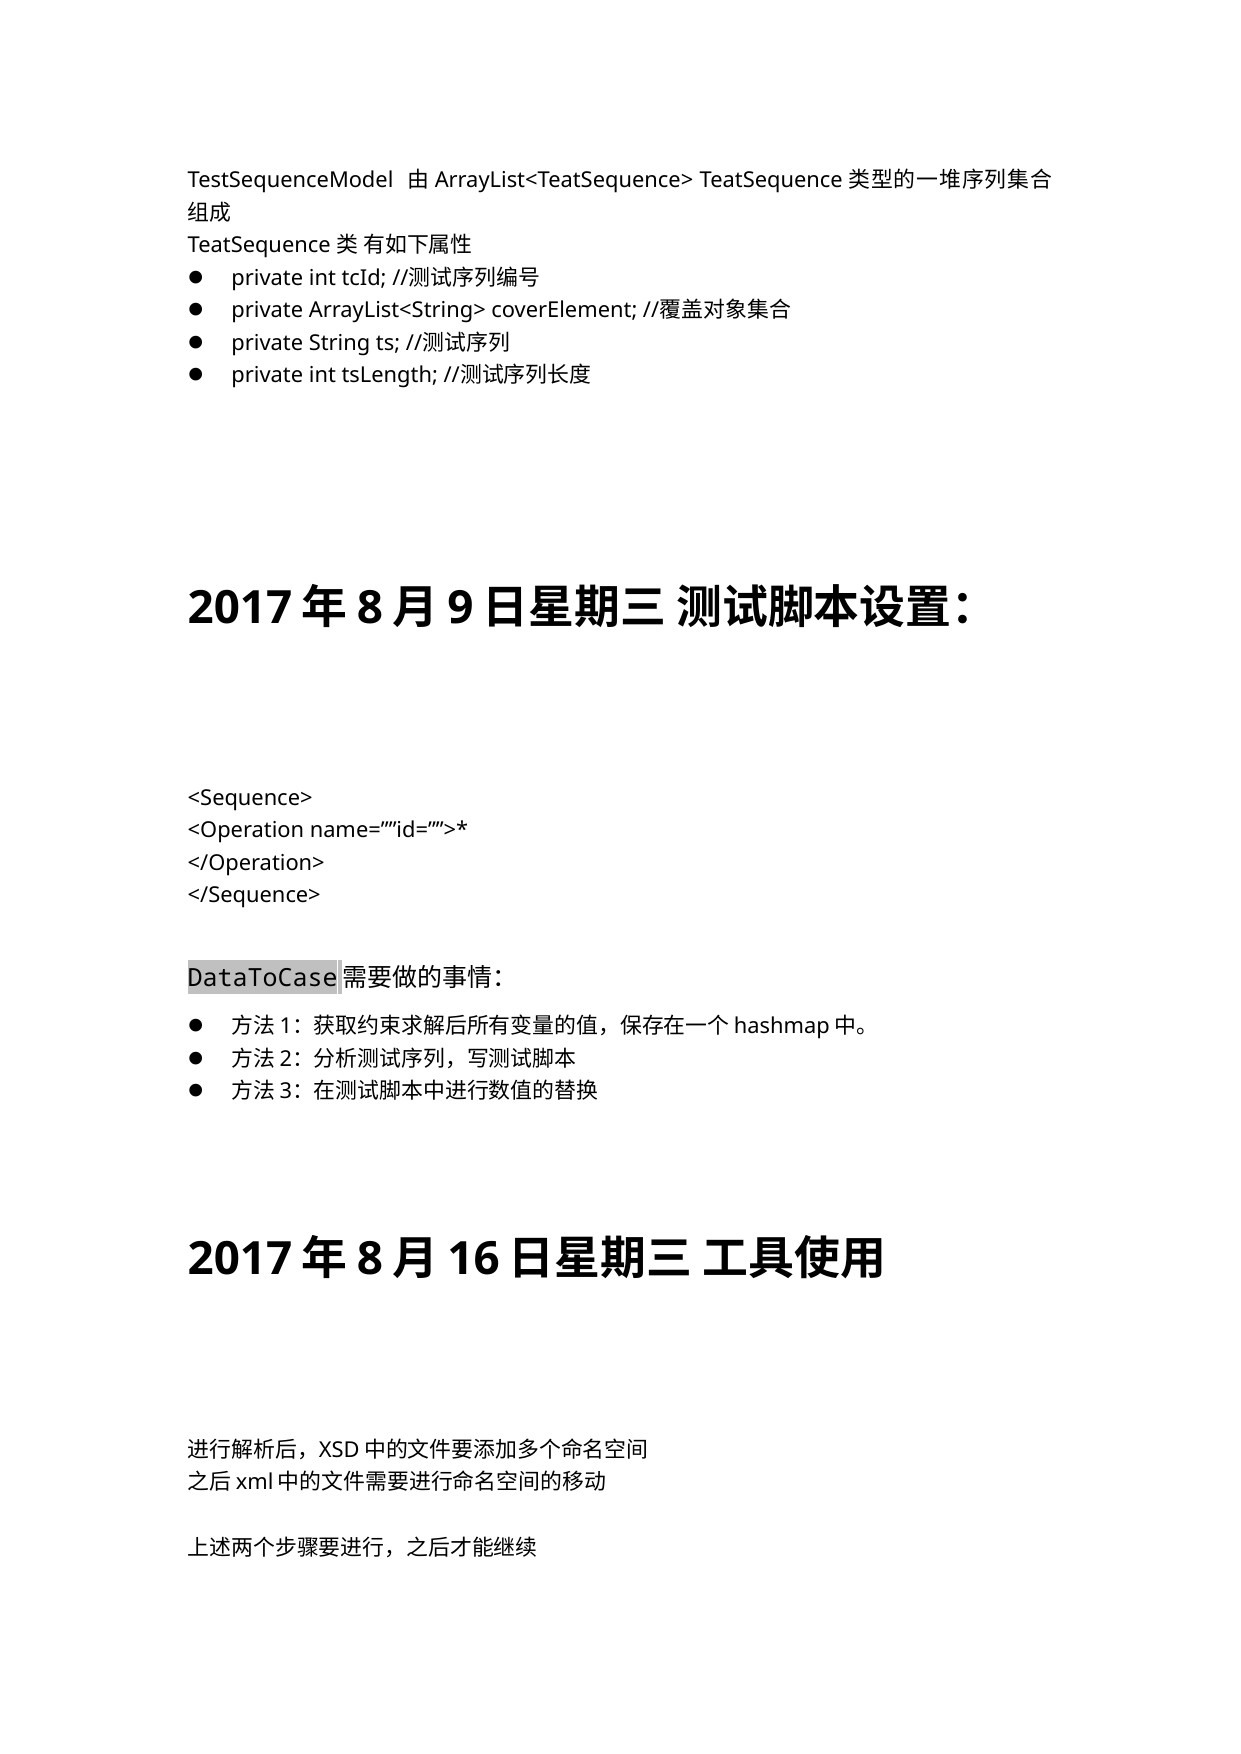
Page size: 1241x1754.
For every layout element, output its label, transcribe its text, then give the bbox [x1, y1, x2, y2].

list private int tcId; //测试序列编号 [187, 259, 1053, 292]
text 进行解析后，XSD中的文件要添加多个命名空间 [187, 1432, 1053, 1464]
text TestSequenceModel 由ArrayList<TeatSequence> TeatSequence类型的一堆序列集合组成 [187, 162, 1053, 227]
list private int tsLength; //测试序列长度 [187, 357, 1053, 389]
list 方法3：在测试脚本中进行数值的替换 [187, 1073, 1053, 1106]
list private ArrayList<String> coverElement; //覆盖对象集合 [187, 292, 1053, 324]
list private String ts; //测试序列 [187, 324, 1053, 357]
text <Operation name=””id=””>* [187, 813, 1053, 846]
text </Operation> [187, 846, 1053, 878]
text 之后xml中的文件需要进行命名空间的移动 [187, 1464, 1053, 1497]
text <Sequence> [187, 781, 1053, 813]
list 方法2：分析测试序列，写测试脚本 [187, 1041, 1053, 1073]
subtitle 2017年8月9日星期三 测试脚本设置： [187, 555, 1053, 652]
text 上述两个步骤要进行，之后才能继续 [187, 1529, 1053, 1562]
text TeatSequence 类 有如下属性 [187, 227, 1053, 259]
list 方法1：获取约束求解后所有变量的值，保存在一个hashmap中。 [187, 1008, 1053, 1041]
text DataToCase需要做的事情： [187, 943, 1053, 1008]
subtitle 2017年8月16日星期三 工具使用 [187, 1206, 1053, 1303]
text </Sequence> [187, 878, 1053, 911]
